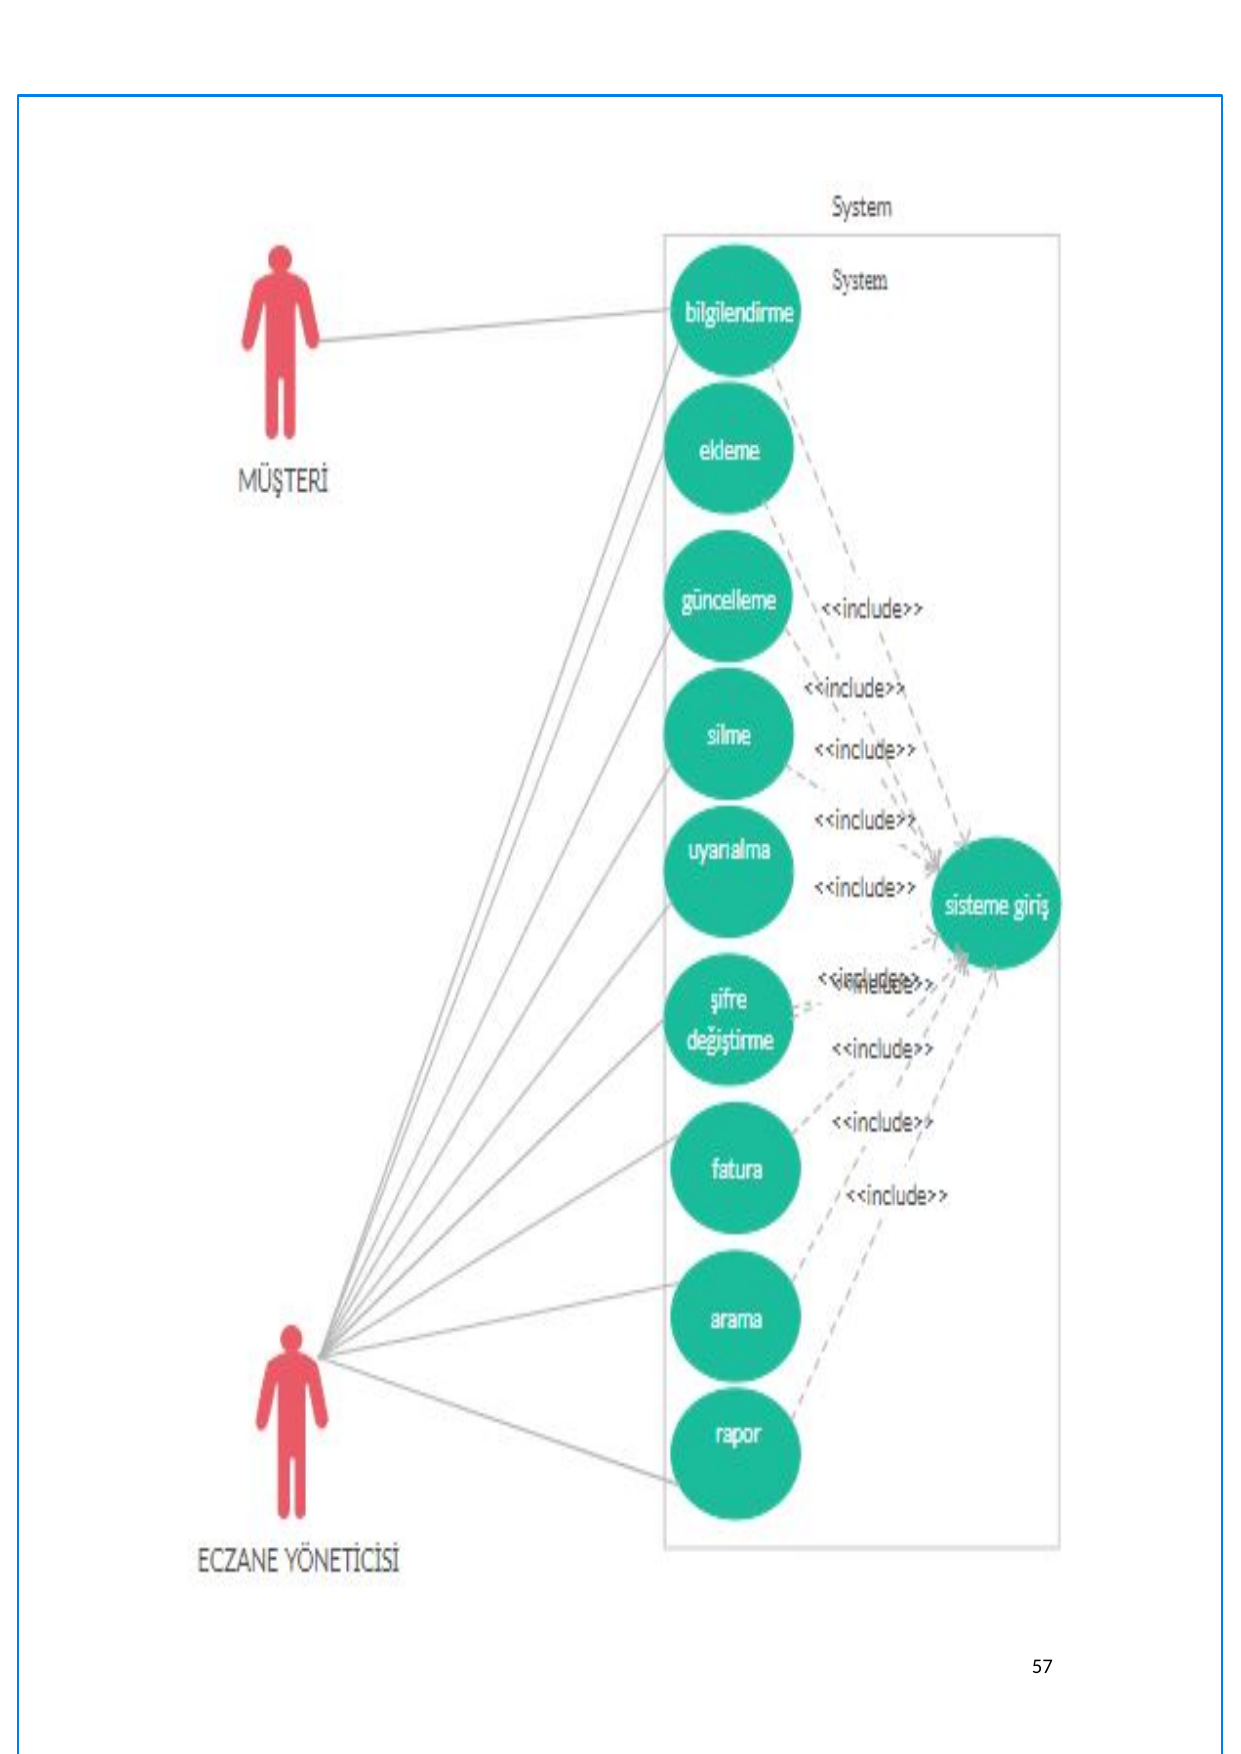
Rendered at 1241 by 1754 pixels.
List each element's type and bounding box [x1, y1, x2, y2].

picture [187, 180, 1067, 1599]
